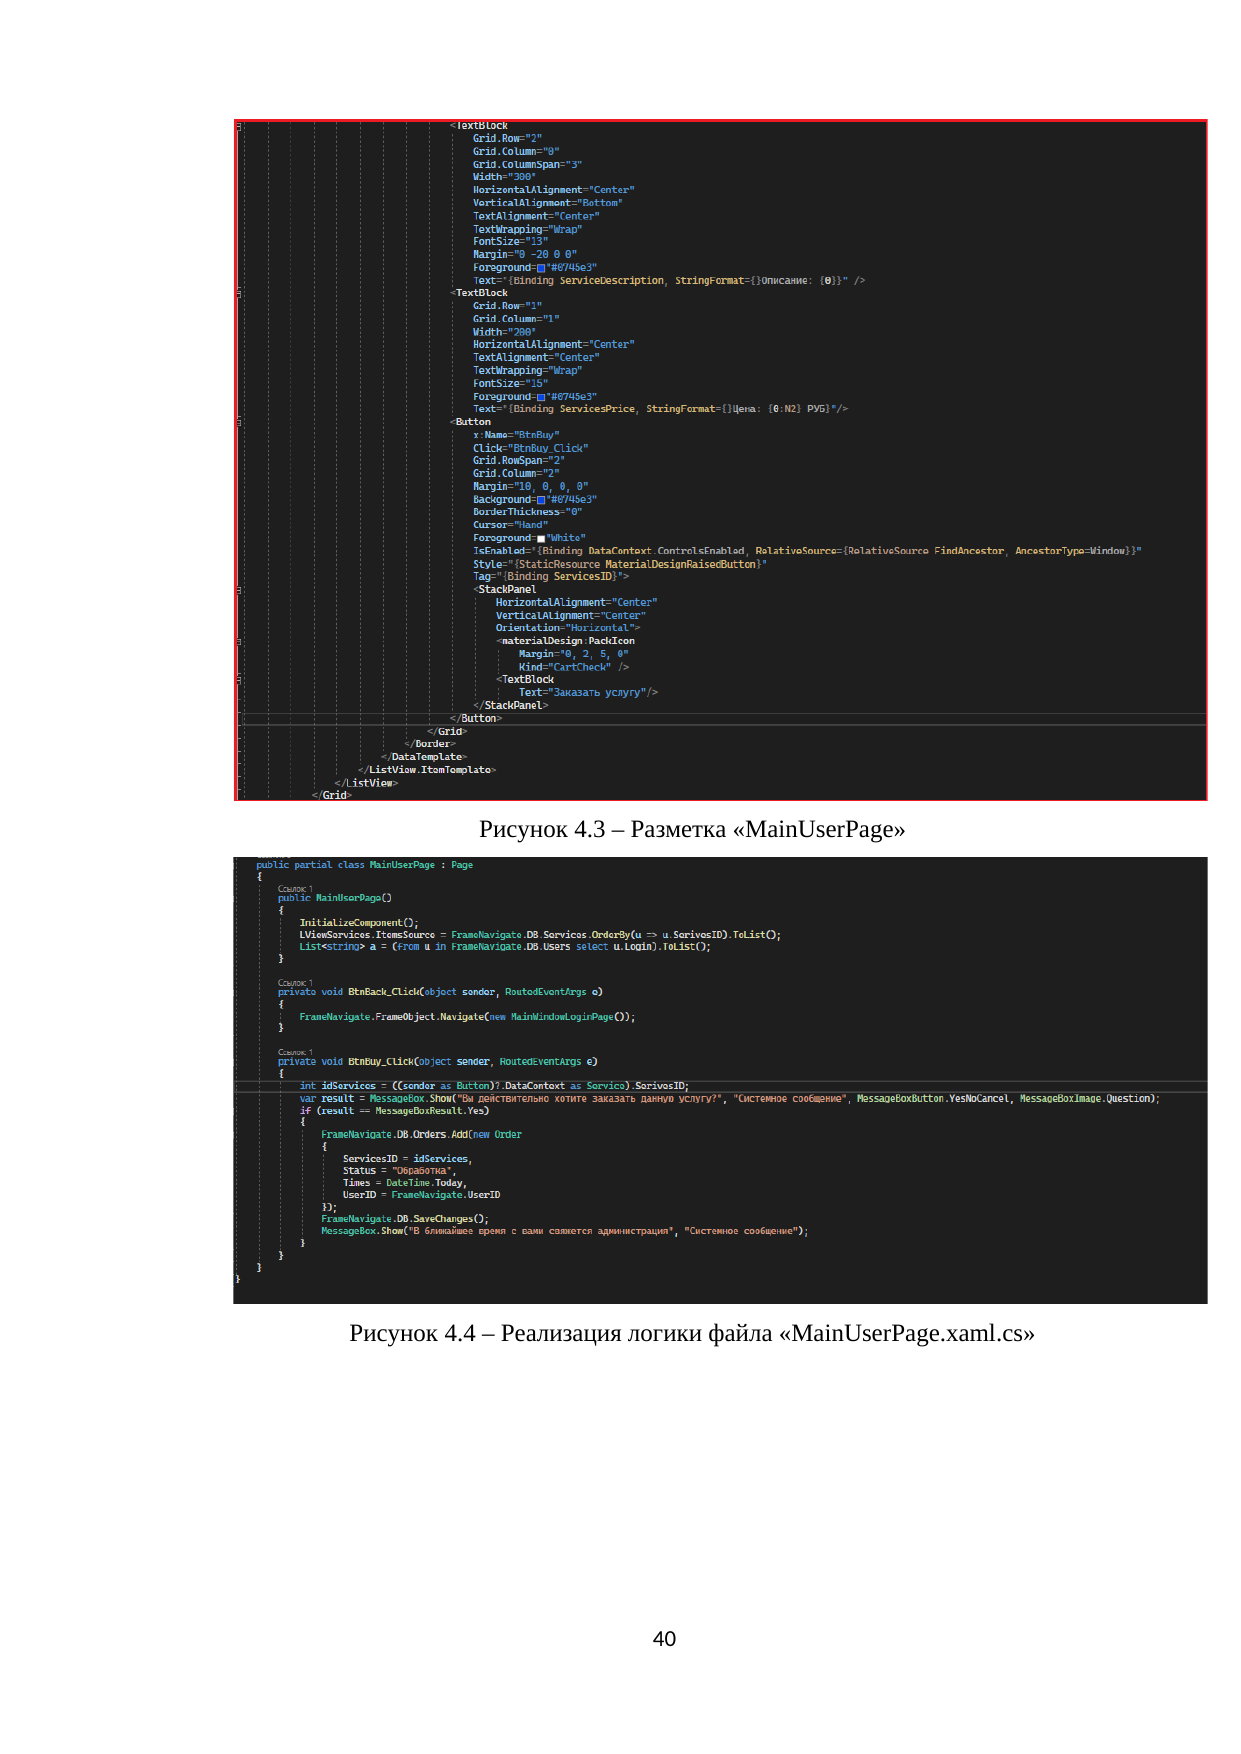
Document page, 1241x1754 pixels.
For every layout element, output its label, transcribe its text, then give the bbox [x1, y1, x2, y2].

text Рисунок 4.3 – Разметка «MainUserPage» [177, 814, 1152, 843]
picture [233, 857, 1208, 1304]
text Рисунок 4.4 – Реализация логики файла «MainUserPage.xaml.cs» [177, 1318, 1152, 1346]
picture [233, 118, 1208, 801]
